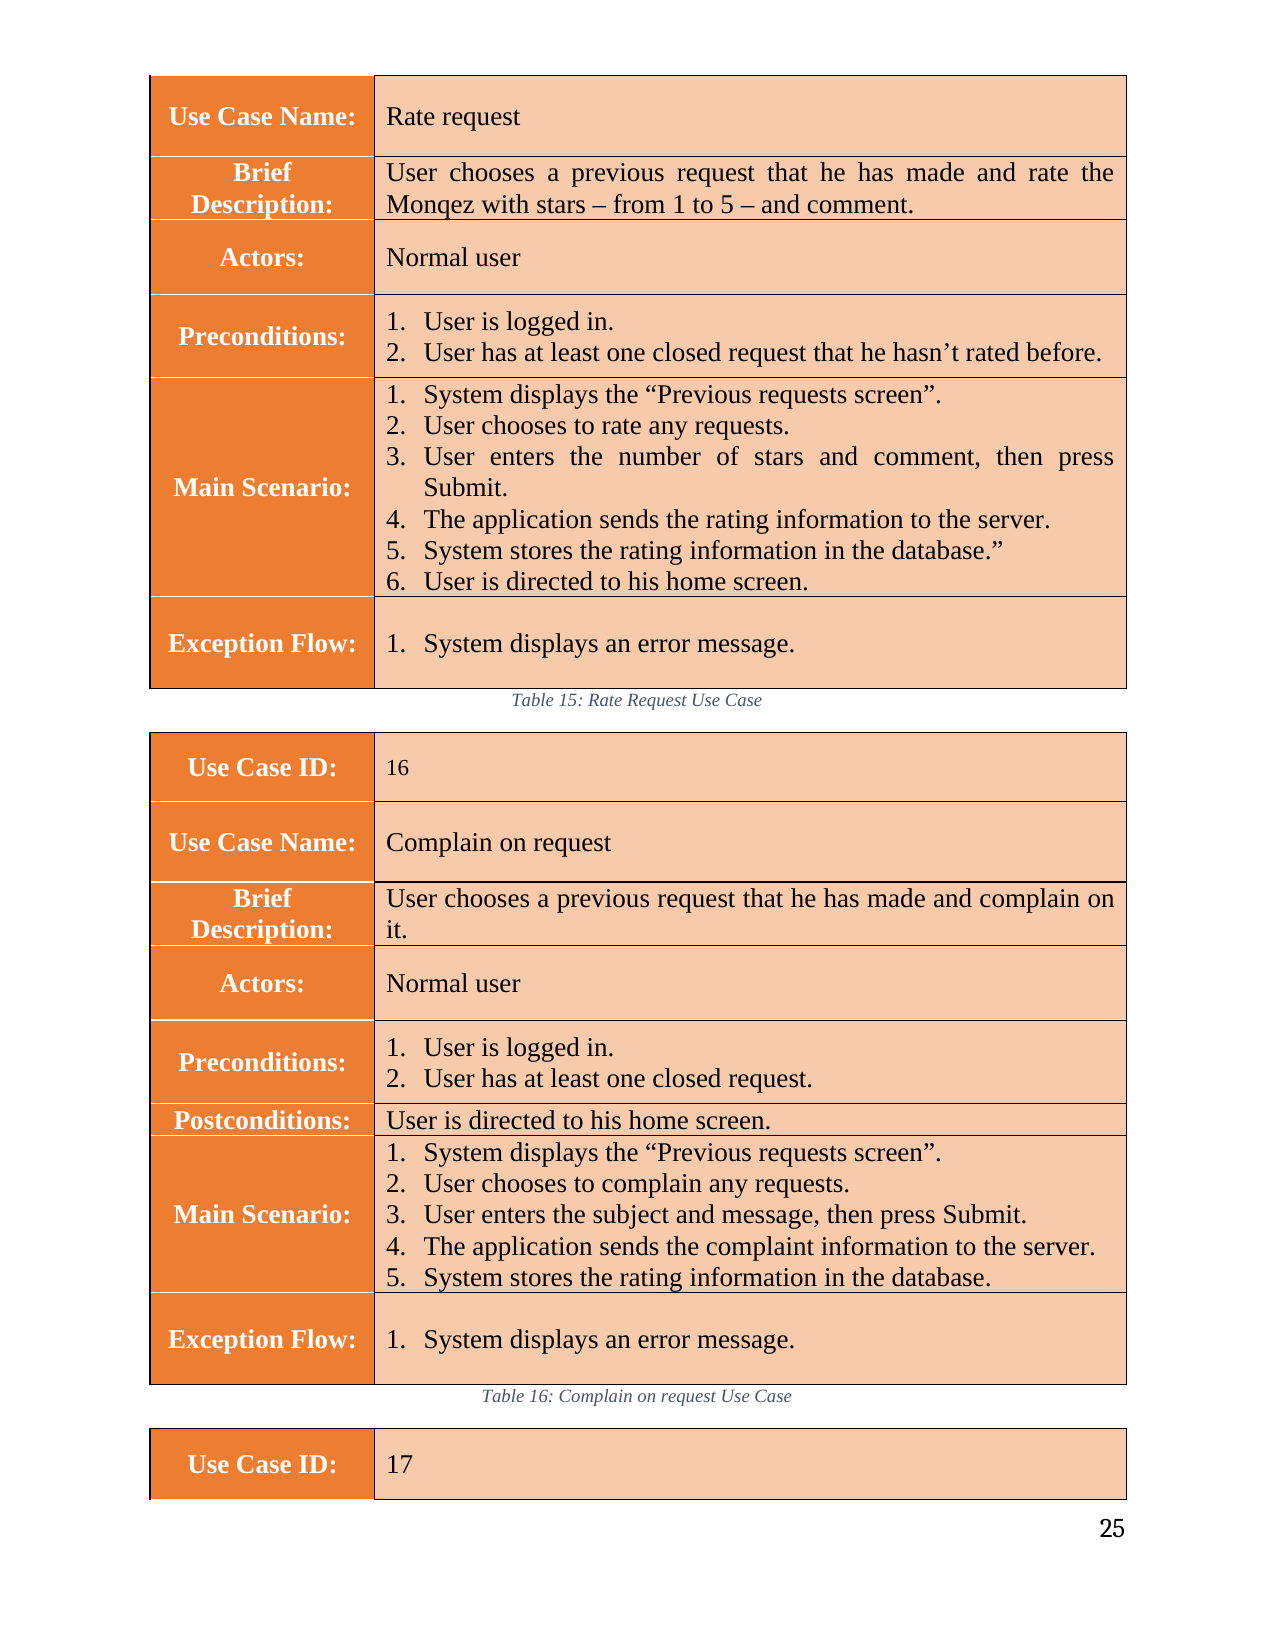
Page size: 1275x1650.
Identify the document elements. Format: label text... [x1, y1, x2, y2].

table_cell System displays an error message. [375, 597, 1126, 688]
table_header 17 [375, 1429, 1126, 1499]
table_cell Complain on request [375, 802, 1126, 881]
table_cell User is logged in. User has at least one closed request that he hasn’t rated before. [375, 295, 1126, 377]
table_cell Use Case Name: [151, 76, 374, 156]
text Table 16: Complain on request Use Case [150, 1385, 1125, 1407]
table_header Use Case ID: [151, 1429, 374, 1499]
table_cell Brief Description: [151, 157, 374, 219]
table_cell User is logged in. User has at least one closed request. [375, 1021, 1126, 1103]
table_cell User chooses a previous request that he has made and complain on it. [375, 883, 1126, 945]
table_cell Normal user [375, 946, 1126, 1019]
table_header 16 [375, 733, 1126, 801]
table_header Use Case ID: [151, 733, 374, 801]
table_cell Main Scenario: [151, 1136, 374, 1292]
table_cell User is directed to his home screen. [375, 1104, 1126, 1135]
table_cell Actors: [151, 946, 374, 1019]
table_cell Rate request [375, 76, 1126, 156]
table_cell Main Scenario: [151, 378, 374, 596]
table_cell Preconditions: [151, 1021, 374, 1103]
table_cell Actors: [151, 220, 374, 294]
table_cell System displays the “Previous requests screen”. User chooses to complain any requests. User enters the subject and message, then press Submit. The application sends the complaint information to the server. System stores the rating information in the database. [375, 1136, 1126, 1292]
table_cell Exception Flow: [151, 597, 374, 688]
text Table 15: Rate Request Use Case [150, 689, 1125, 711]
table_cell User chooses a previous request that he has made and rate the Monqez with stars – from 1 to 5 – and comment. [375, 157, 1126, 219]
table_cell System displays the “Previous requests screen”. User chooses to rate any requests. User enters the number of stars and comment, then press Submit. The application sends the rating information to the server. System stores the rating information in the database.” User is directed to his home screen. [375, 378, 1126, 596]
table_cell Preconditions: [151, 295, 374, 377]
table_cell Use Case Name: [151, 802, 374, 881]
table_cell Normal user [375, 220, 1126, 294]
table_cell Brief Description: [151, 883, 374, 945]
table_cell Exception Flow: [151, 1293, 374, 1384]
table_cell Postconditions: [151, 1104, 374, 1135]
table_cell System displays an error message. [375, 1293, 1126, 1384]
